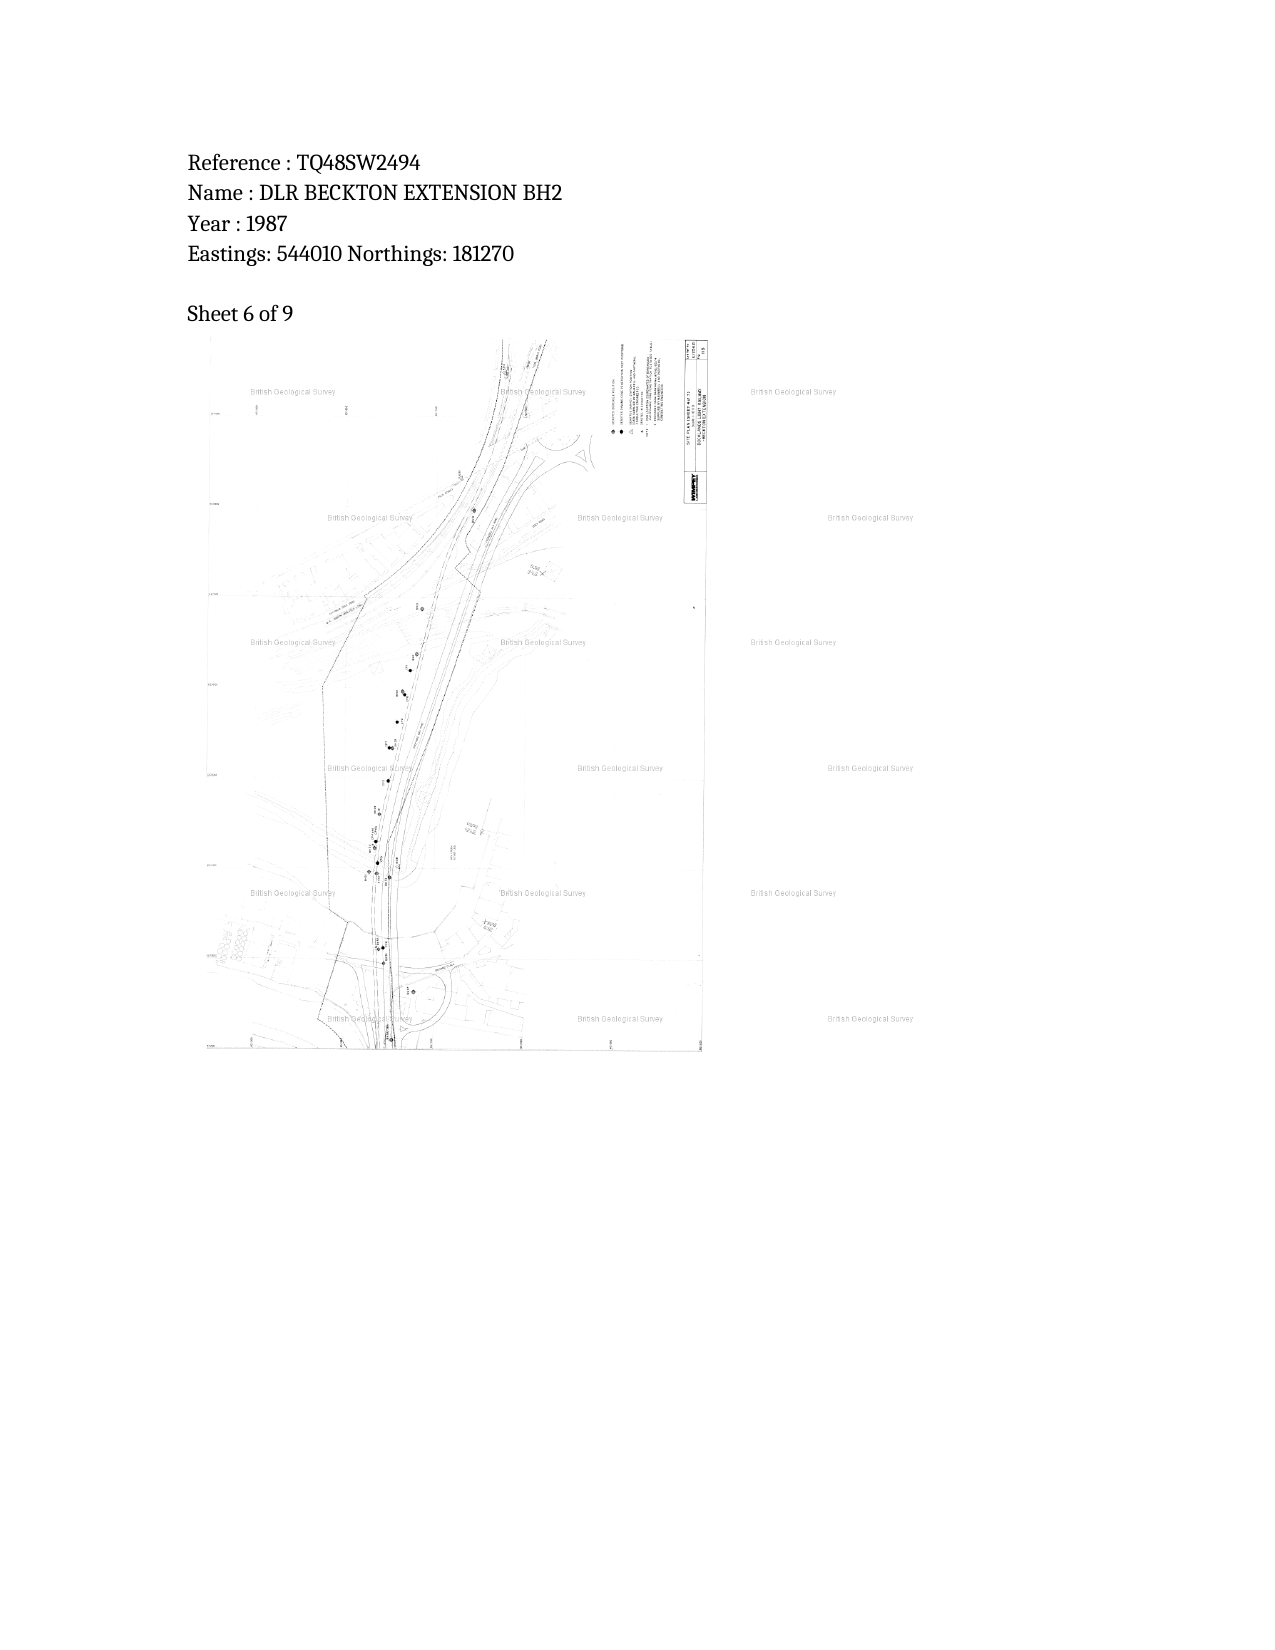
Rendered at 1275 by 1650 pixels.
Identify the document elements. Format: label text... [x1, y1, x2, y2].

text Name : DLR BECKTON EXTENSION BH2 [187, 180, 1087, 207]
text Year : 1987 [187, 210, 1087, 237]
text Sheet 6 of 9 [187, 301, 1087, 327]
text Reference : TQ48SW2494 [187, 150, 1087, 176]
picture [206, 331, 957, 1052]
text Eastings: 544010 Northings: 181270 [187, 241, 1087, 297]
